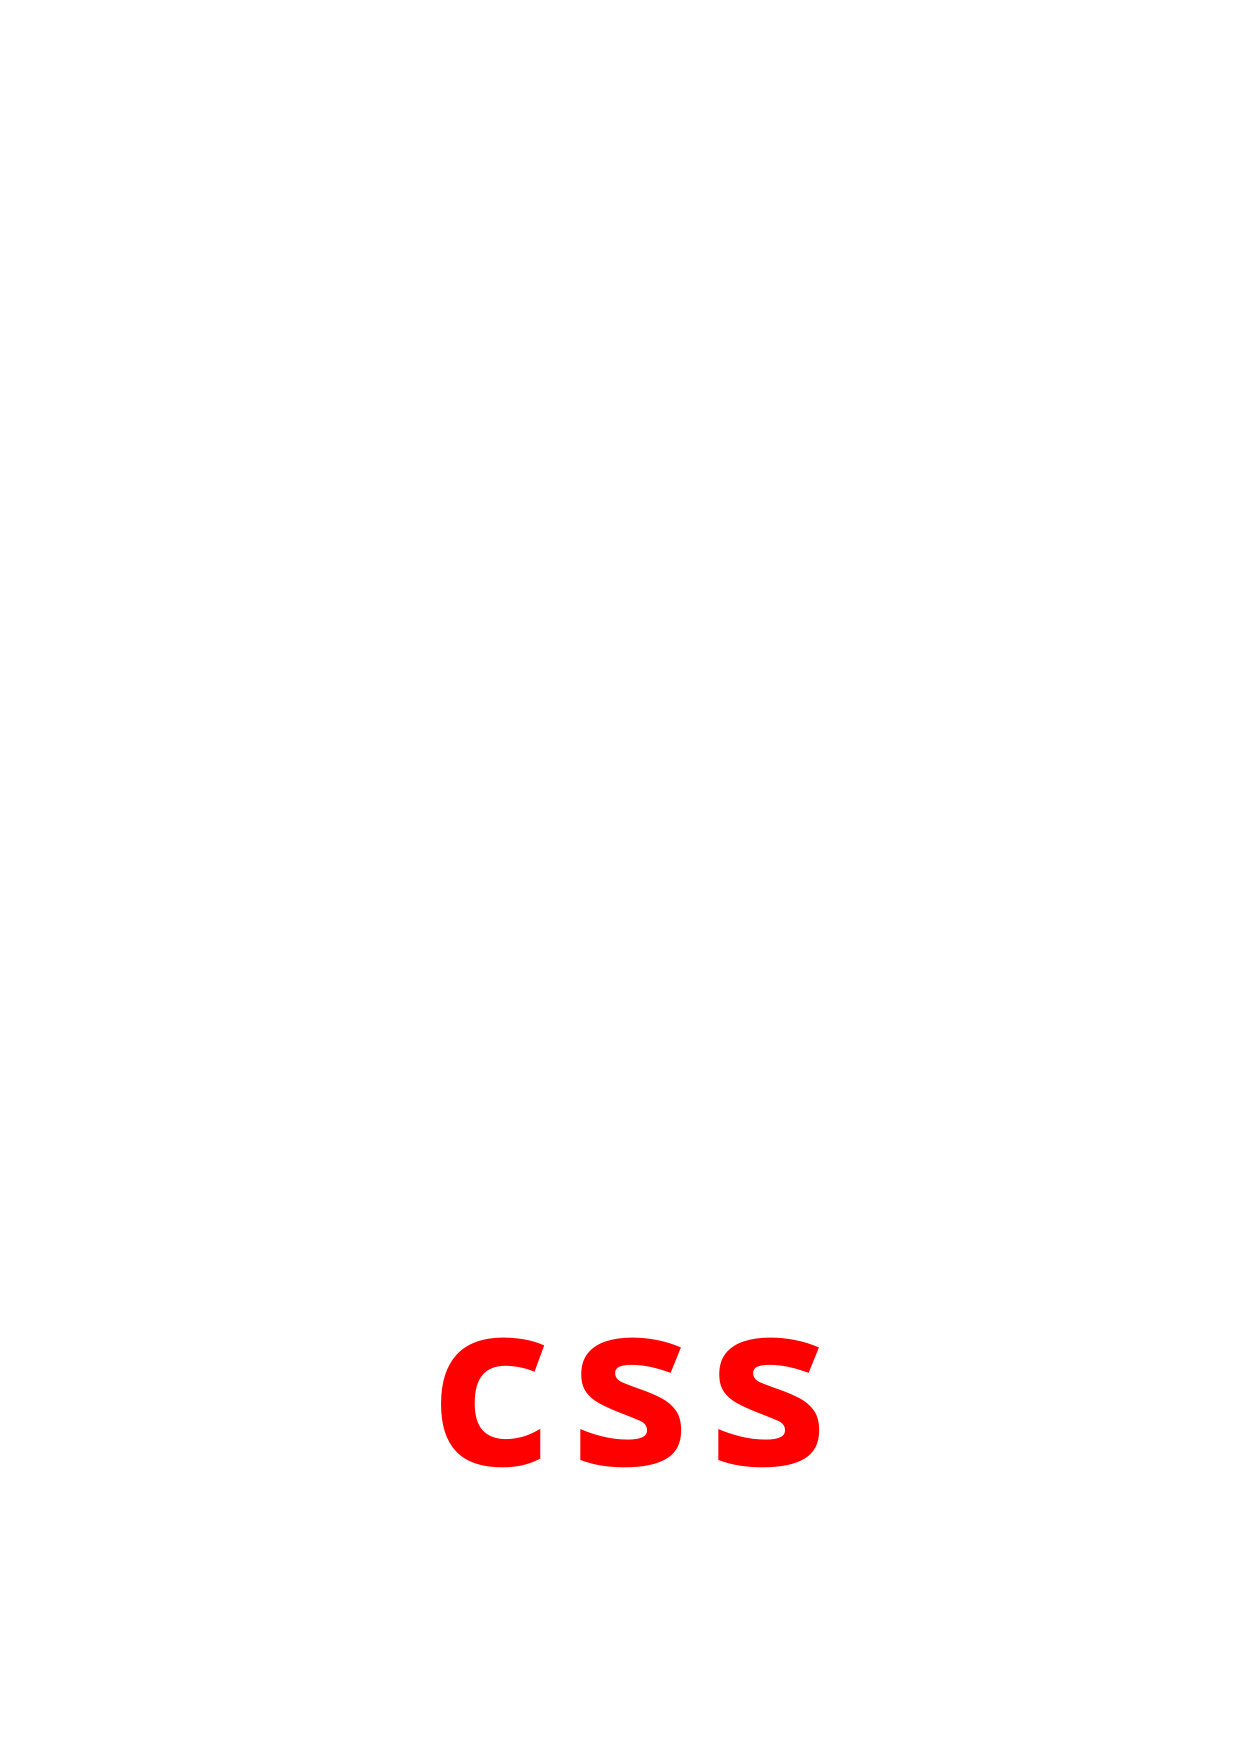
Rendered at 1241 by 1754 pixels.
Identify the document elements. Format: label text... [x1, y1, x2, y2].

text css [150, 1221, 1090, 1533]
